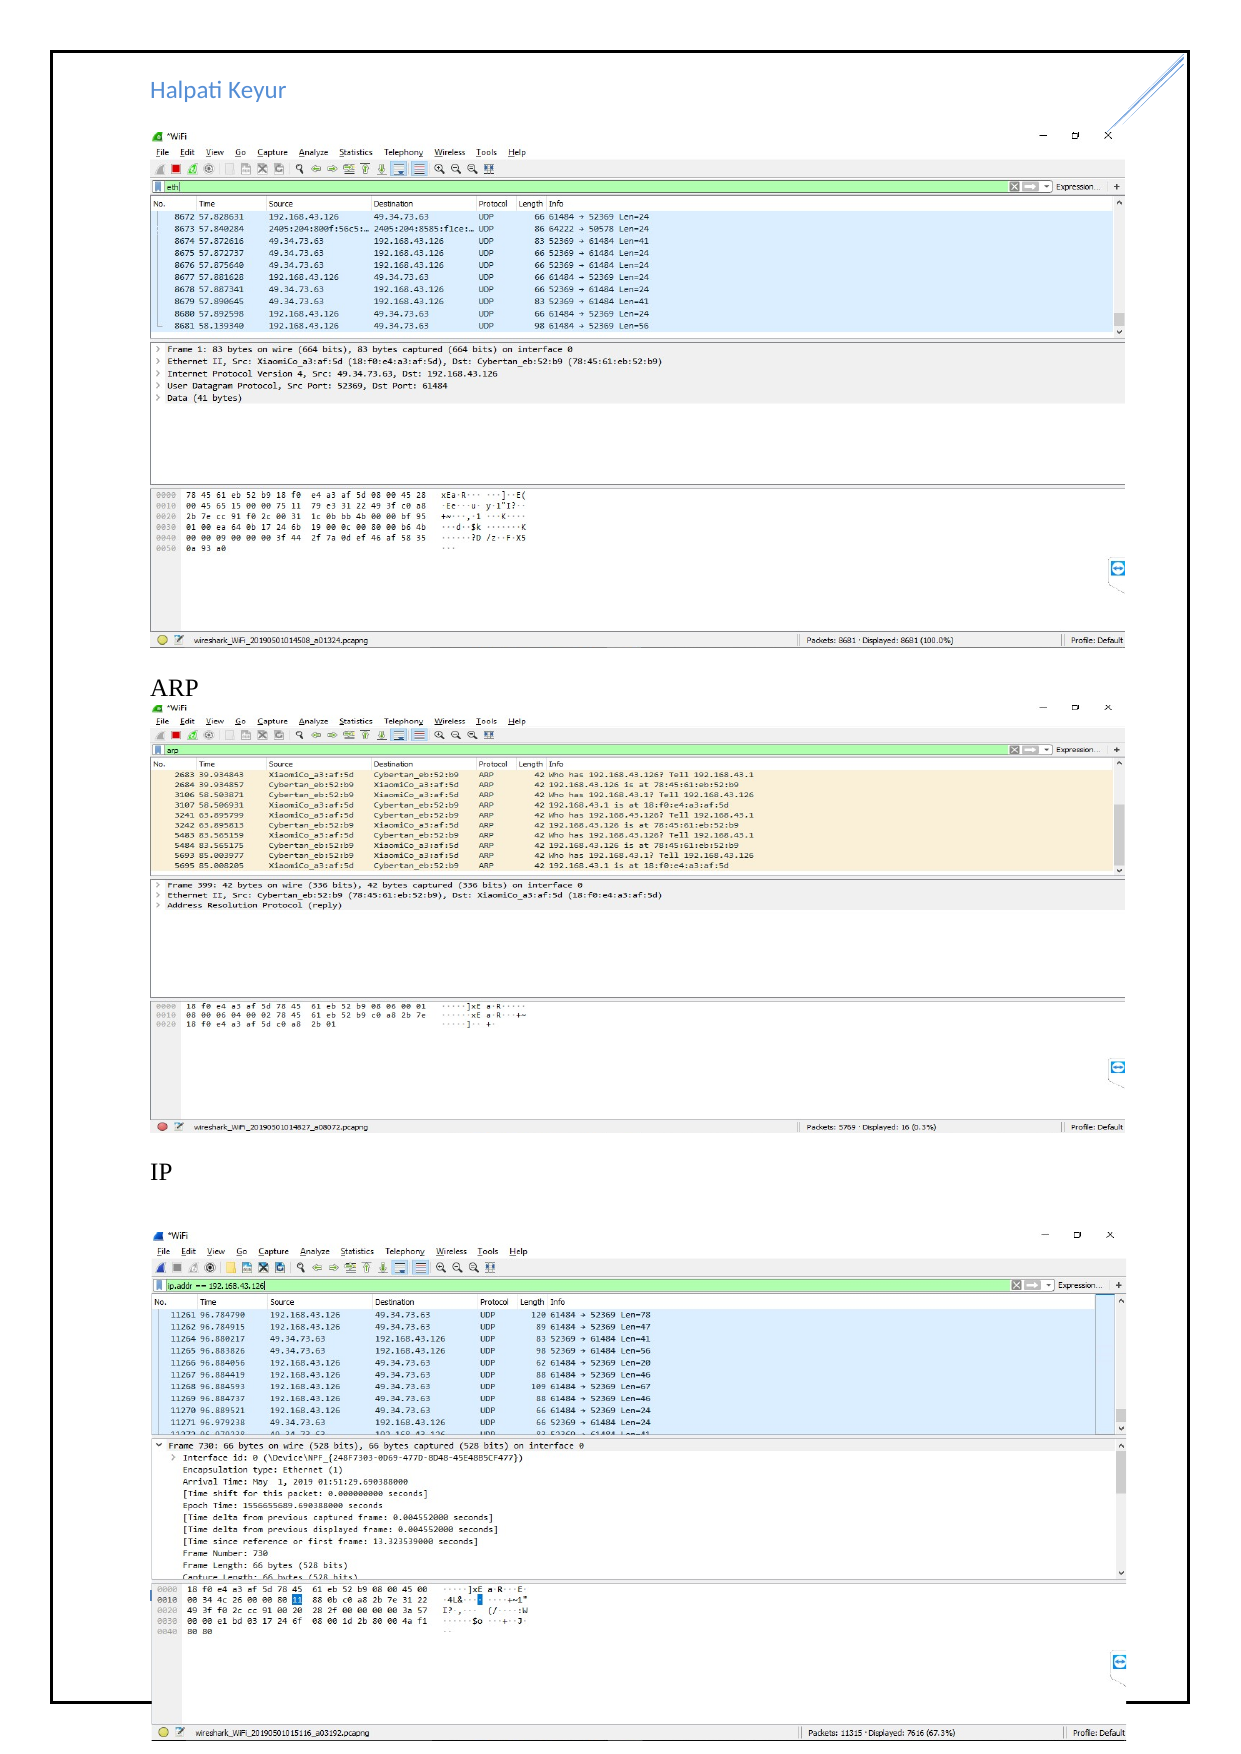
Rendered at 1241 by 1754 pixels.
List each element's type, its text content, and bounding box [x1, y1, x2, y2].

text ARP [150, 673, 1090, 705]
picture [150, 132, 1125, 648]
text IP [150, 1157, 1090, 1186]
picture [150, 705, 1125, 1133]
picture [151, 1232, 1127, 1741]
